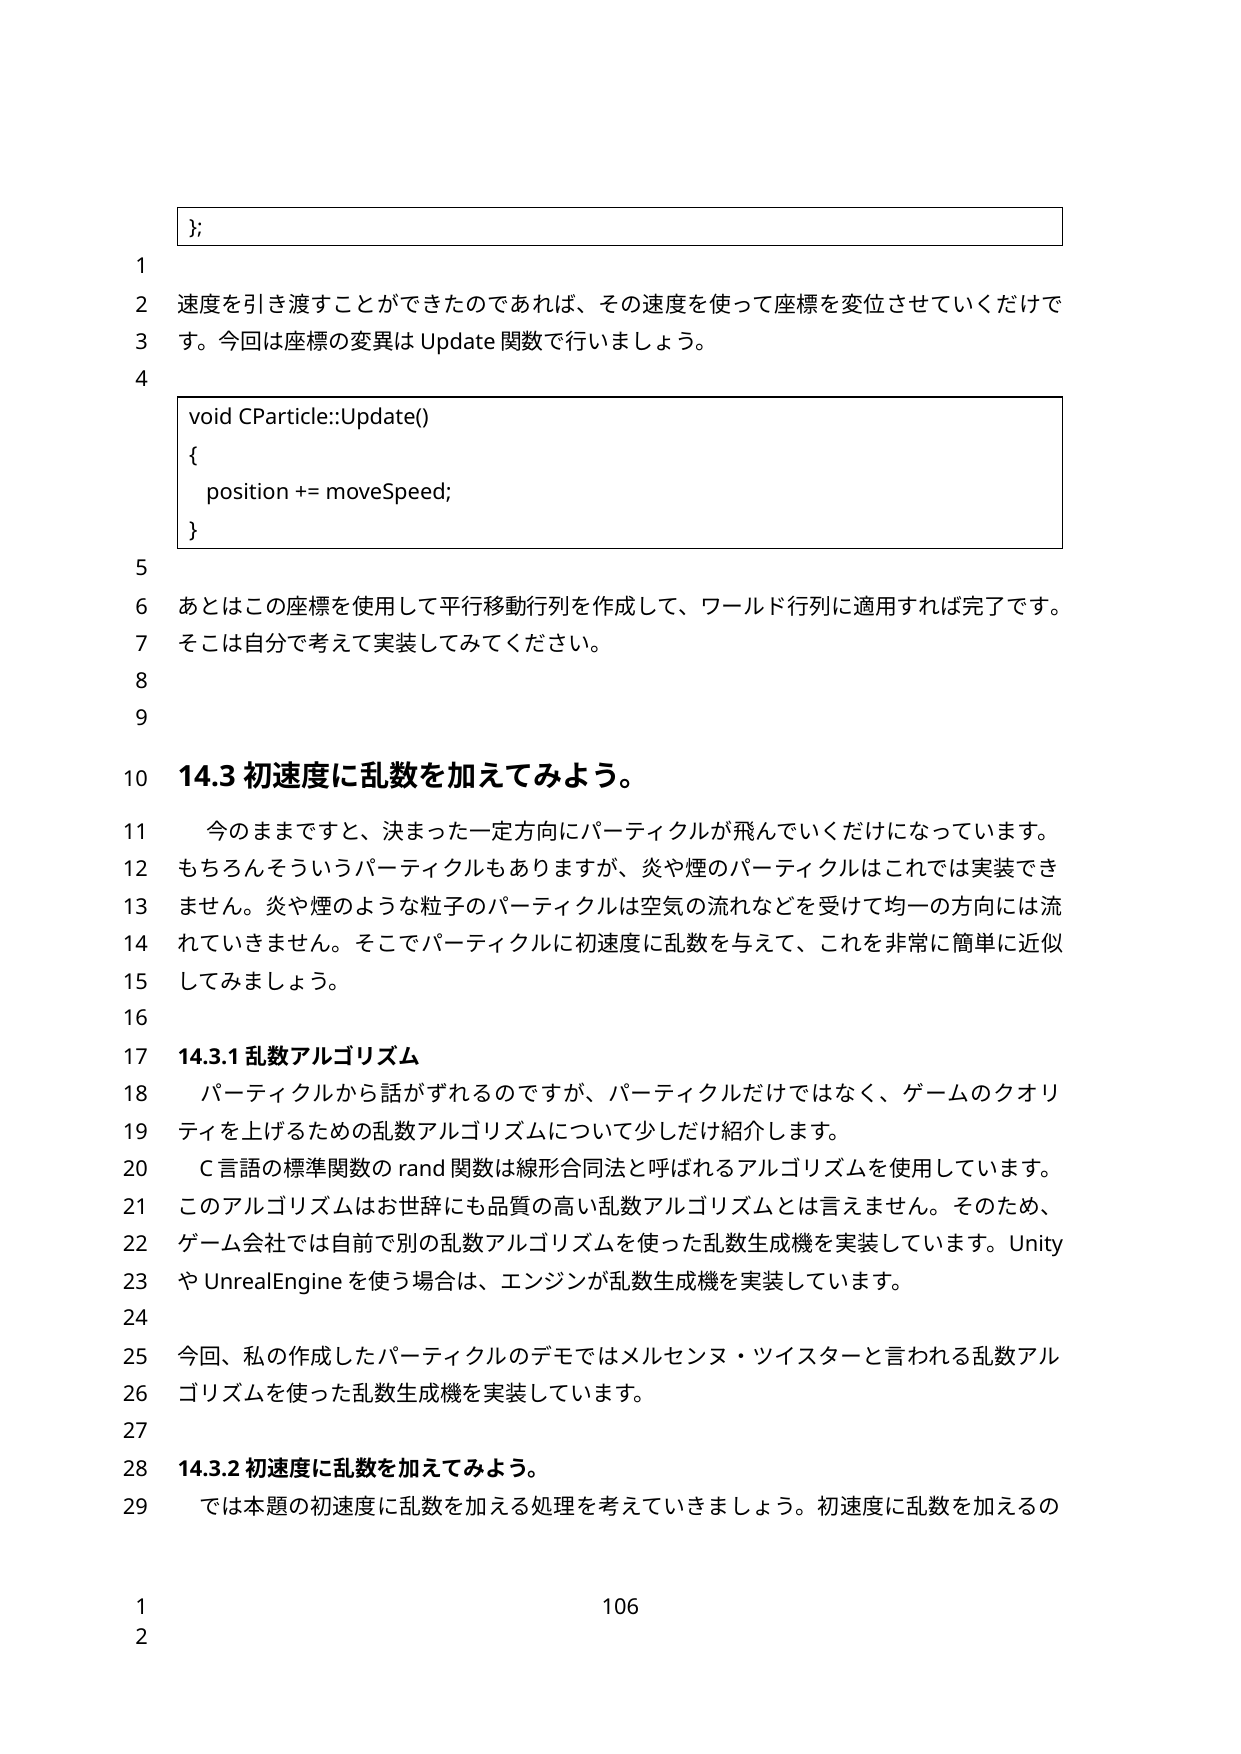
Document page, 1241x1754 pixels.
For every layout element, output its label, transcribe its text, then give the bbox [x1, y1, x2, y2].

text あとはこの座標を使用して平行移動行列を作成して、ワールド行列に適用すれば完了です。 [177, 586, 1063, 623]
text 14.3.2 初速度に乱数を加えてみよう。 [177, 1448, 1063, 1486]
text 速度を引き渡すことができたのであれば、その速度を使って座標を変位させていくだけです。今回は座標の変異はUpdate関数で行いましょう。 [177, 284, 1063, 359]
text 今のままですと、決まった一定方向にパーティクルが飛んでいくだけになっています。もちろんそういうパーティクルもありますが、炎や煙のパーティクルはこれでは実装できません。炎や煙のような粒子のパーティクルは空気の流れなどを受けて均一の方向には流れていきません。そこでパーティクルに初速度に乱数を与えて、これを非常に簡単に近似してみましょう。 [177, 811, 1063, 998]
text 今回、私の作成したパーティクルのデモではメルセンヌ・ツイスターと言われる乱数アルゴリズムを使った乱数生成機を実装しています。 [177, 1336, 1063, 1411]
text パーティクルから話がずれるのですが、パーティクルだけではなく、ゲームのクオリティを上げるための乱数アルゴリズムについて少しだけ紹介します。 [177, 1073, 1063, 1148]
table_header void CParticle::Update() { position += moveSpeed; } [178, 398, 1062, 547]
text 14.3.1 乱数アルゴリズム [177, 1036, 1063, 1073]
text C言語の標準関数のrand関数は線形合同法と呼ばれるアルゴリズムを使用しています。このアルゴリズムはお世辞にも品質の高い乱数アルゴリズムとは言えません。そのため、ゲーム会社では自前で別の乱数アルゴリズムを使った乱数生成機を実装しています。UnityやUnrealEngineを使う場合は、エンジンが乱数生成機を実装しています。 [177, 1148, 1063, 1298]
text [177, 1486, 1063, 1523]
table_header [178, 208, 1062, 245]
text そこは自分で考えて実装してみてください。 [177, 623, 1063, 661]
text 14.3 初速度に乱数を加えてみよう。 [177, 736, 1063, 811]
